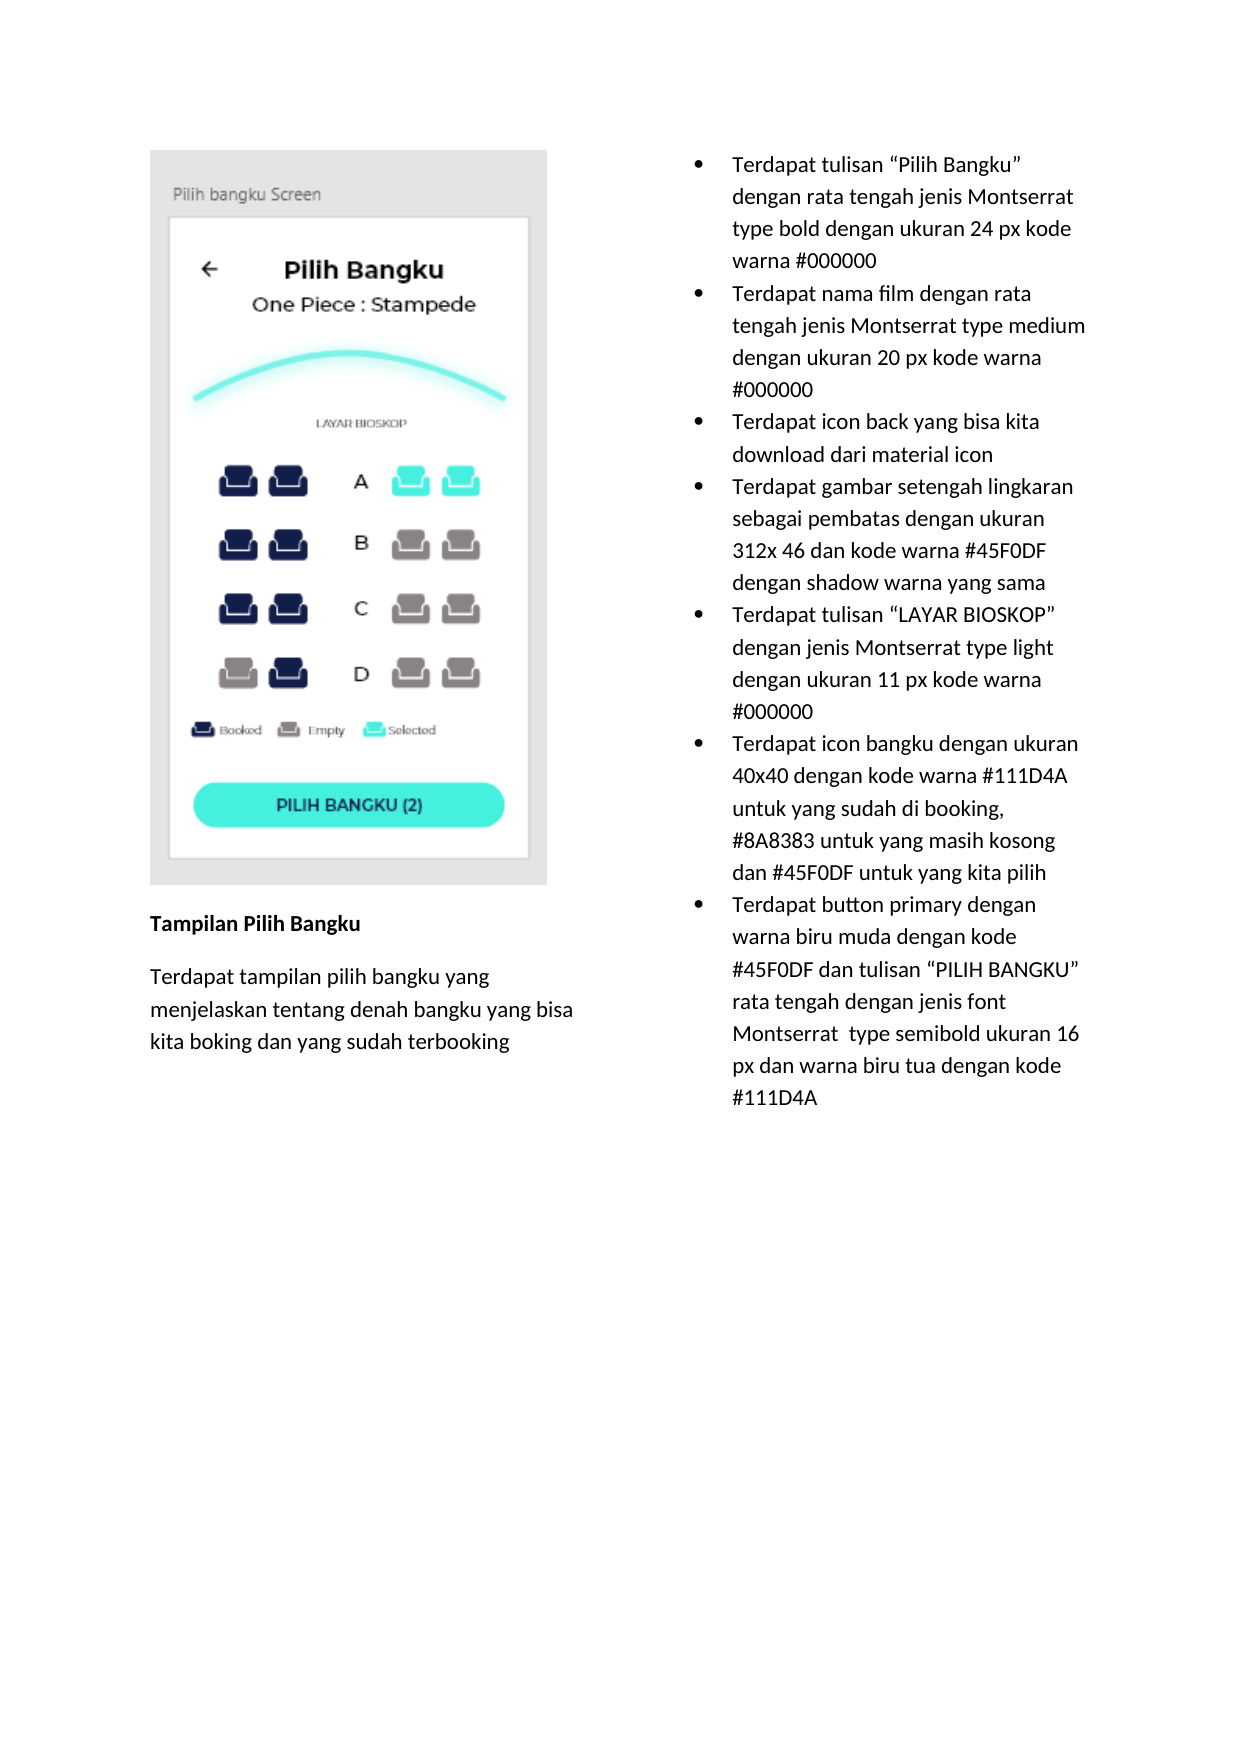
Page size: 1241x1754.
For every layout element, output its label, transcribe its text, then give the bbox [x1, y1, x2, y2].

picture [150, 150, 547, 885]
list Terdapat nama film dengan rata tengah jenis Montserrat type medium dengan ukuran 20 px kode warna #000000 [694, 279, 1090, 403]
text Tampilan Pilih Bangku [150, 909, 583, 937]
text Terdapat tampilan pilih bangku yang menjelaskan tentang denah bangku yang bisa kita boking dan yang sudah terbooking [150, 962, 583, 1055]
list Terdapat tulisan “Pilih Bangku” dengan rata tengah jenis Montserrat type bold dengan ukuran 24 px kode warna #000000 [694, 150, 1090, 274]
list Terdapat tulisan “LAYAR BIOSKOP” dengan jenis Montserrat type light dengan ukuran 11 px kode warna #000000 [694, 601, 1090, 725]
list Terdapat button primary dengan warna biru muda dengan kode #45F0DF dan tulisan “PILIH BANGKU” rata tengah dengan jenis font Montserrat type semibold ukuran 16 px dan warna biru tua dengan kode #111D4A [694, 890, 1090, 1111]
list Terdapat gambar setengah lingkaran sebagai pembatas dengan ukuran 312x 46 dan kode warna #45F0DF dengan shadow warna yang sama [694, 472, 1090, 596]
list Terdapat icon back yang bisa kita download dari material icon [694, 407, 1090, 468]
list Terdapat icon bangku dengan ukuran 40x40 dengan kode warna #111D4A untuk yang sudah di booking, #8A8383 untuk yang masih kosong dan #45F0DF untuk yang kita pilih [694, 729, 1090, 886]
